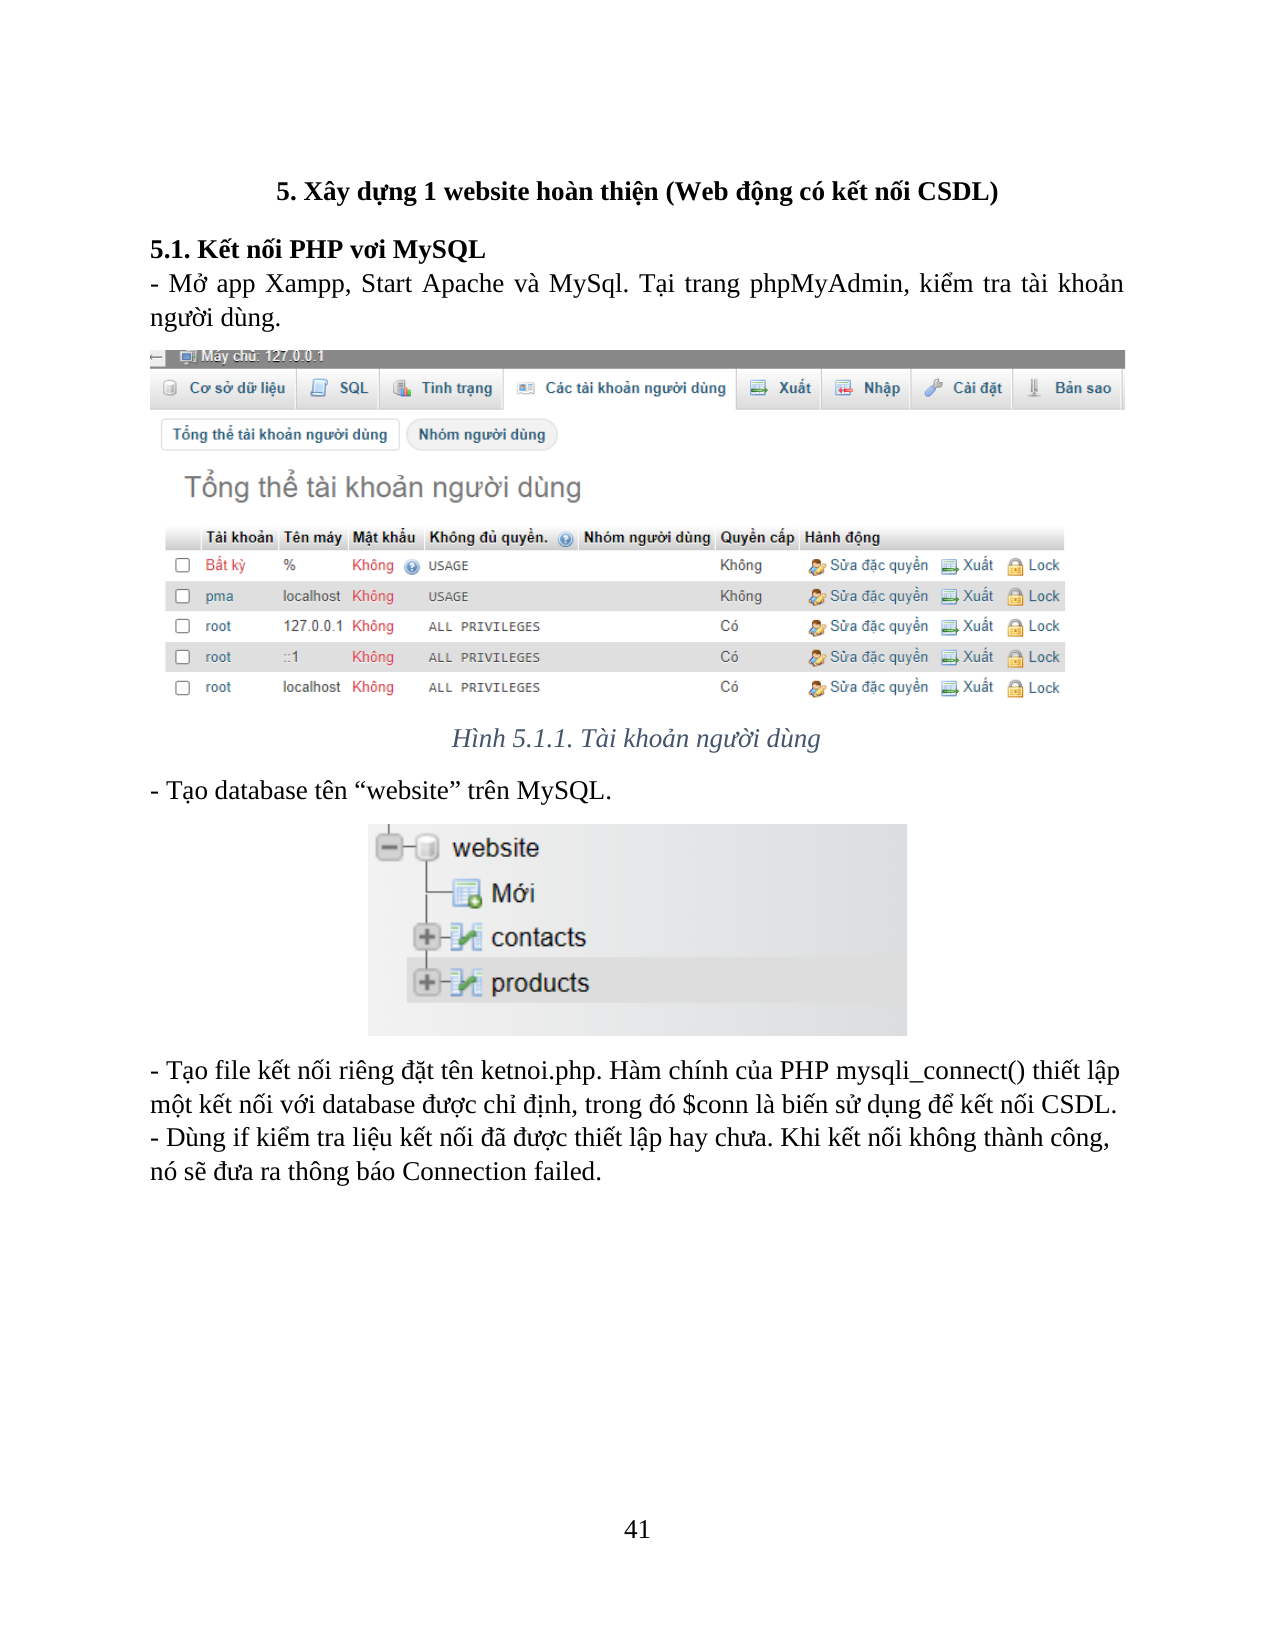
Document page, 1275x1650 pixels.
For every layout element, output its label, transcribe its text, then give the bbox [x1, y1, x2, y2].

text - Mở app Xampp, Start Apache và MySql. Tại trang phpMyAdmin, kiểm tra tài khoản người dùng. [150, 267, 1125, 332]
picture [368, 824, 908, 1036]
subtitle 5. Xây dựng 1 website hoàn thiện (Web động có kết nối CSDL) [150, 175, 1125, 206]
text - Tạo file kết nối riêng đặt tên ketnoi.php. Hàm chính của PHP mysqli_connect() thiết lập một kết nối với database được chỉ định, trong đó $conn là biến sử dụng để kết nối CSDL. - Dùng if kiểm tra liệu kết nối đã được thiết lập hay chưa. Khi kết nối không thành công, nó sẽ đưa ra thông báo Connection failed. [150, 1054, 1125, 1186]
subtitle 5.1. Kết nối PHP vơi MySQL [150, 233, 1125, 265]
text Hình 5.1.1. Tài khoản người dùng [150, 722, 1125, 753]
text - Tạo database tên “website” trên MySQL. [150, 774, 1125, 805]
picture [150, 350, 1125, 703]
